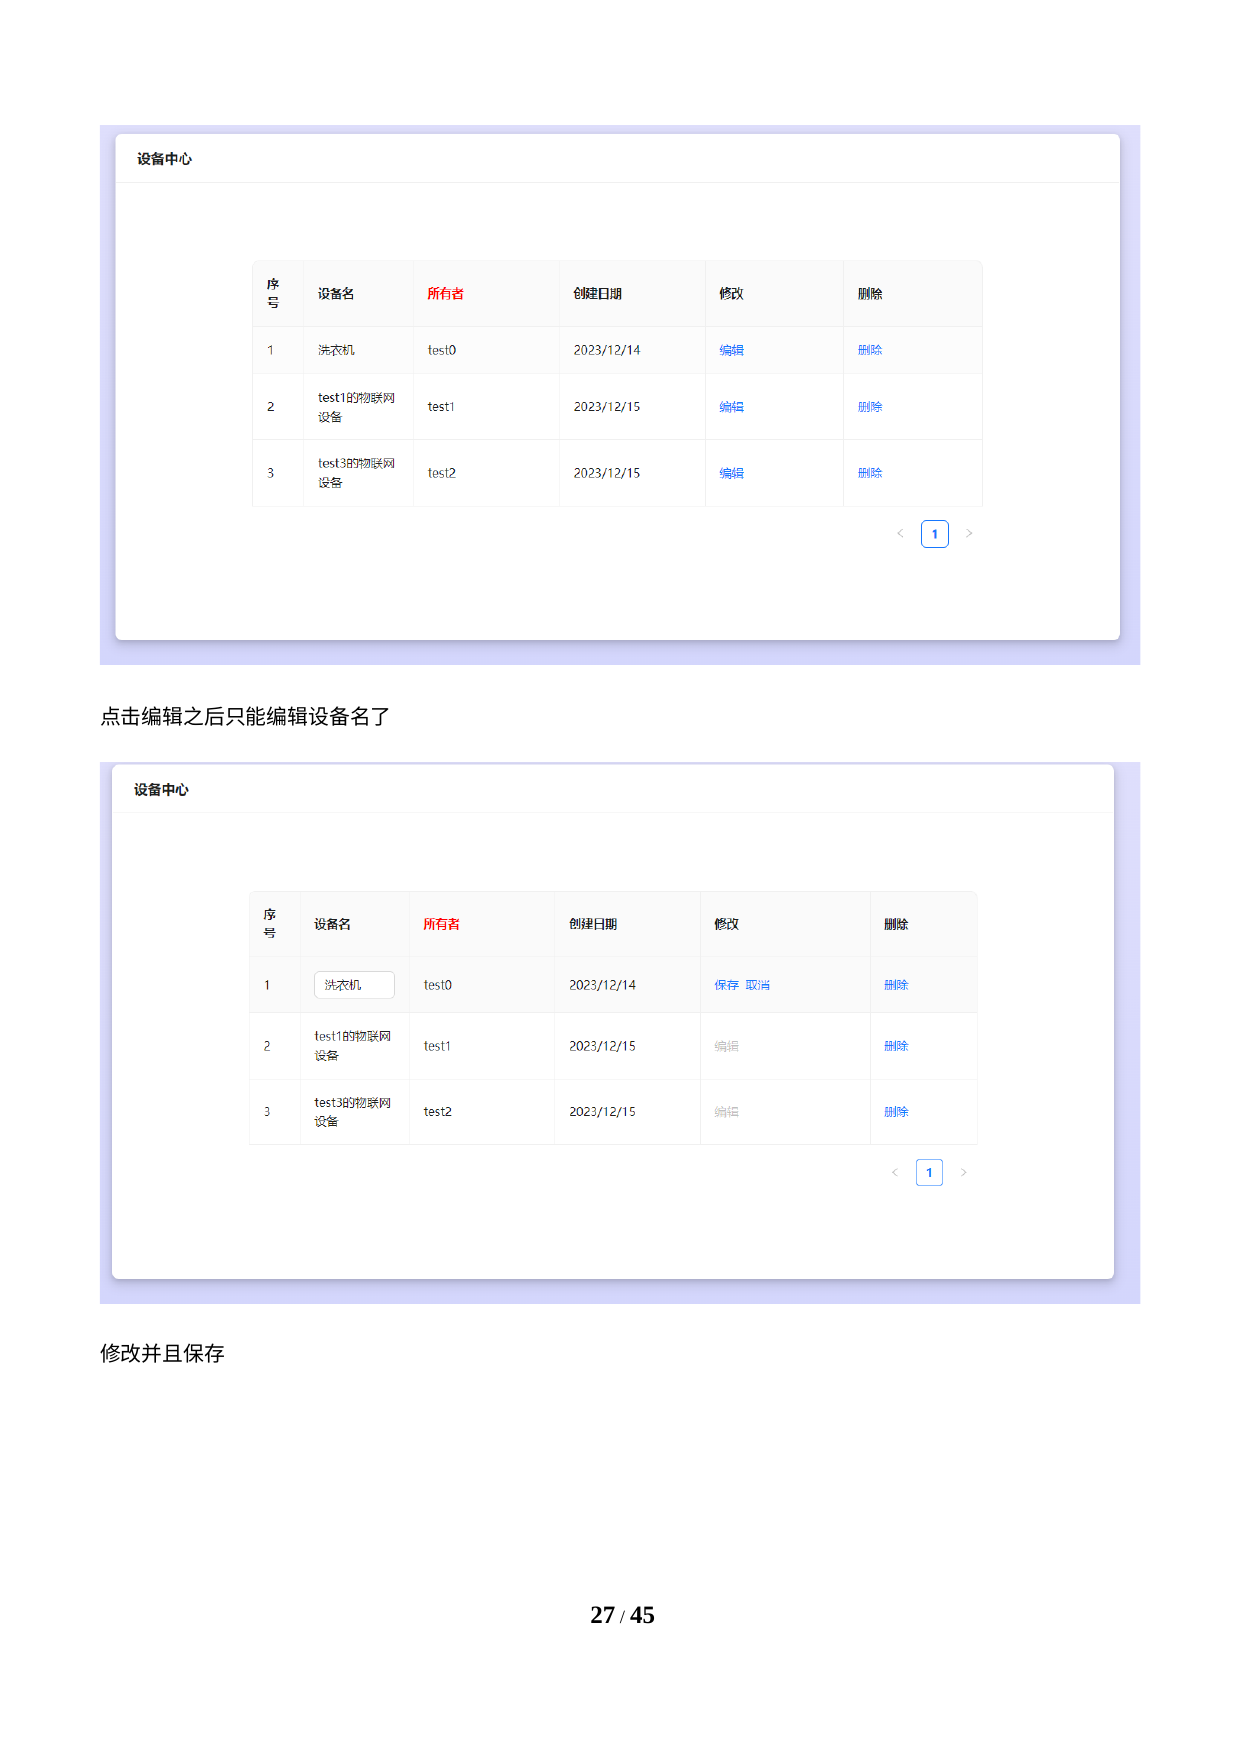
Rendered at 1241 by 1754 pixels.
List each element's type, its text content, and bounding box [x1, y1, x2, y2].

picture [99, 762, 1141, 1304]
picture [99, 125, 1141, 665]
text 修改并且保存 [100, 1336, 1140, 1368]
text 点击编辑之后只能编辑设备名了 [100, 699, 1140, 732]
